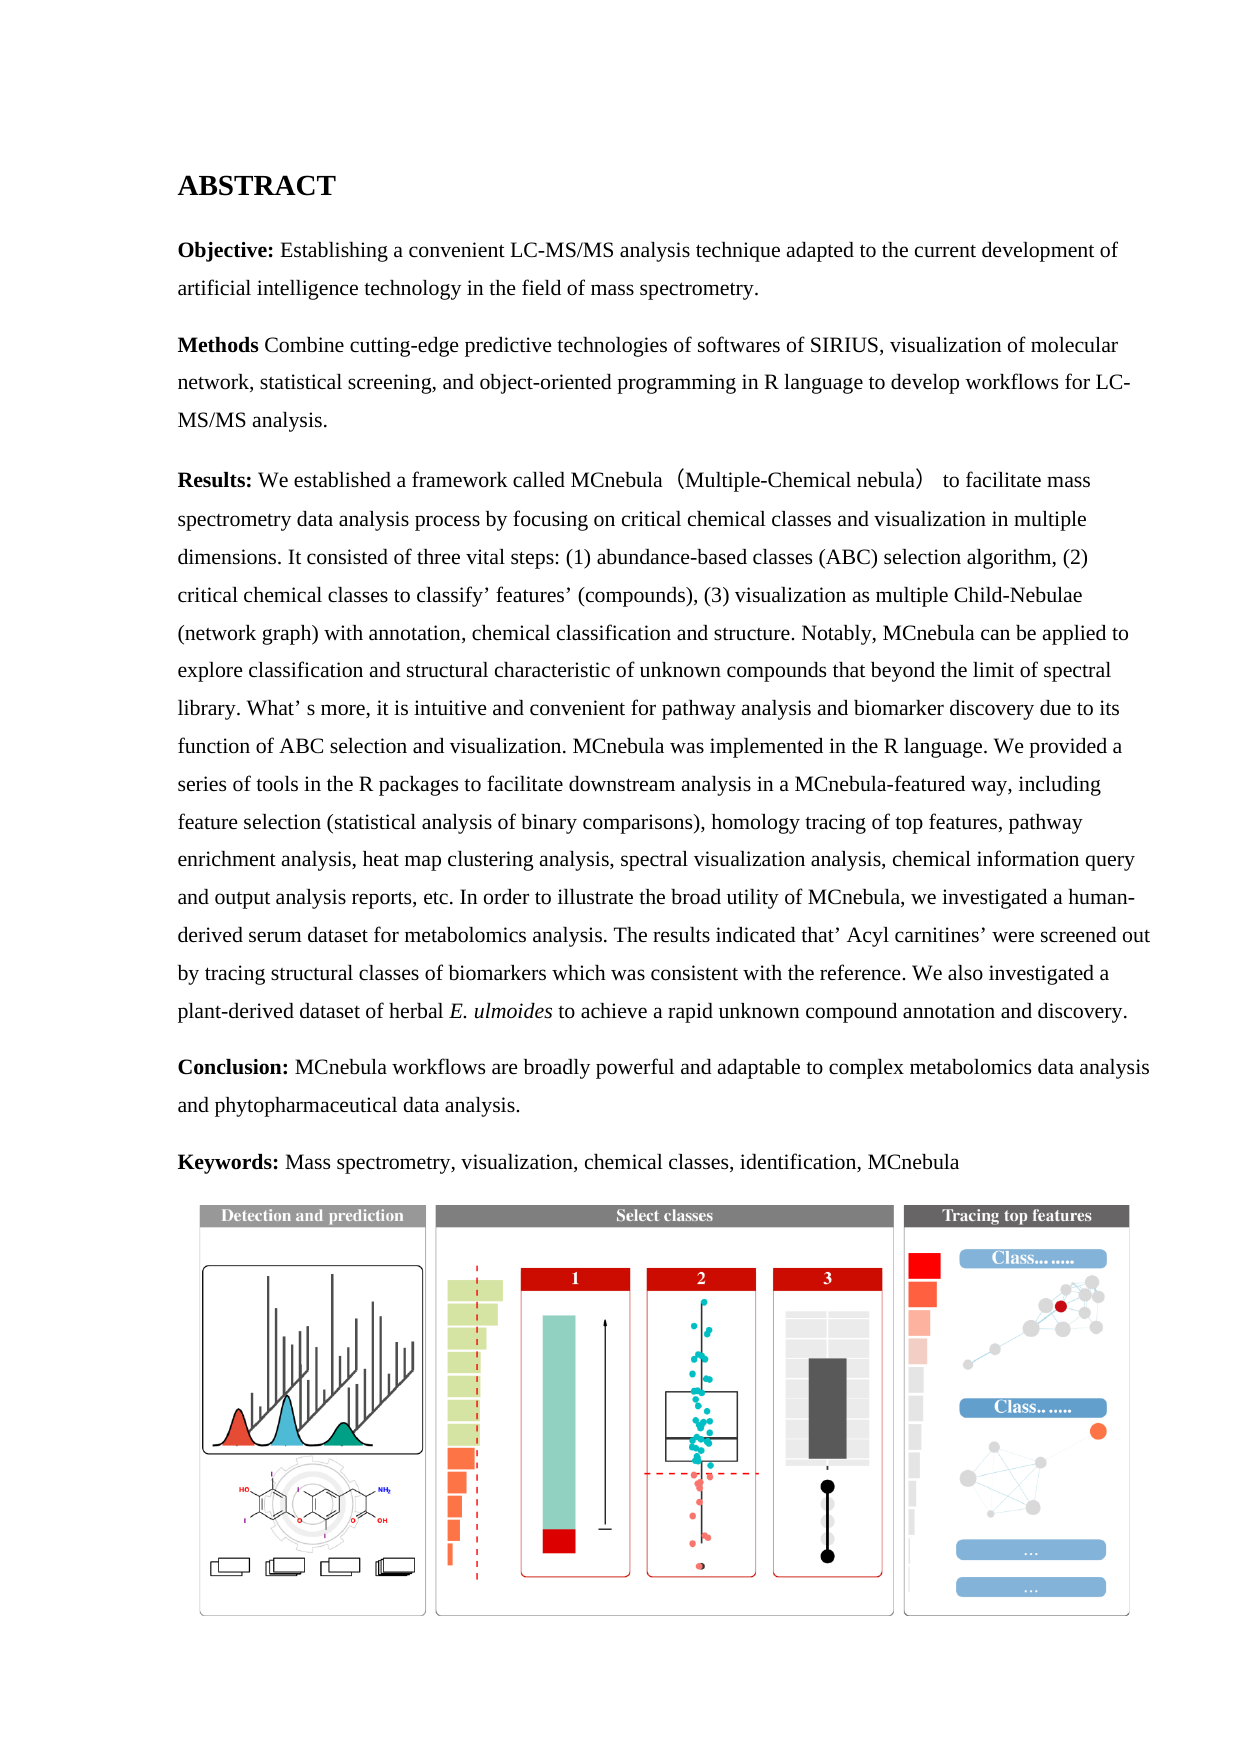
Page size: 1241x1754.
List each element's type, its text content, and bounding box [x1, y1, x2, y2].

text Objective: Establishing a convenient LC-MS/MS analysis technique adapted to the current development of artificial intelligence technology in the field of mass spectrometry. [177, 237, 1152, 300]
text Keywords: Mass spectrometry, visualization, chemical classes, identification, MCnebula [177, 1149, 1152, 1174]
text Conclusion: MCnebula workflows are broadly powerful and adaptable to complex metabolomics data analysis and phytopharmaceutical data analysis. [177, 1054, 1152, 1117]
text Results: We established a framework called MCnebula（Multiple-Chemical nebula） to facilitate mass spectrometry data analysis process by focusing on critical chemical classes and visualization in multiple dimensions. It consisted of three vital steps: (1) abundance-based classes (ABC) selection algorithm, (2) critical chemical classes to classify’ features’ (compounds), (3) visualization as multiple Child-Nebulae (network graph) with annotation, chemical classification and structure. Notably, MCnebula can be applied to explore classification and structural characteristic of unknown compounds that beyond the limit of spectral library. What’ s more, it is intuitive and convenient for pathway analysis and biomarker discovery due to its function of ABC selection and visualization. MCnebula was implemented in the R language. We provided a series of tools in the R packages to facilitate downstream analysis in a MCnebula-featured way, including feature selection (statistical analysis of binary comparisons), homology tracing of top features, pathway enrichment analysis, heat map clustering analysis, spectral visualization analysis, chemical information query and output analysis reports, etc. In order to illustrate the broad utility of MCnebula, we investigated a human-derived serum dataset for metabolomics analysis. The results indicated that’ Acyl carnitines’ were screened out by tracing structural classes of biomarkers which was consistent with the reference. We also investigated a plant-derived dataset of herbal E. ulmoides to achieve a rapid unknown compound annotation and discovery. [177, 464, 1152, 1023]
text Methods Combine cutting-edge predictive technologies of softwares of SIRIUS, visualization of molecular network, statistical screening, and object-oriented programming in R language to develop workflows for LC-MS/MS analysis. [177, 332, 1152, 432]
picture [199, 1205, 1130, 1616]
subtitle ABSTRACT [177, 168, 1152, 202]
